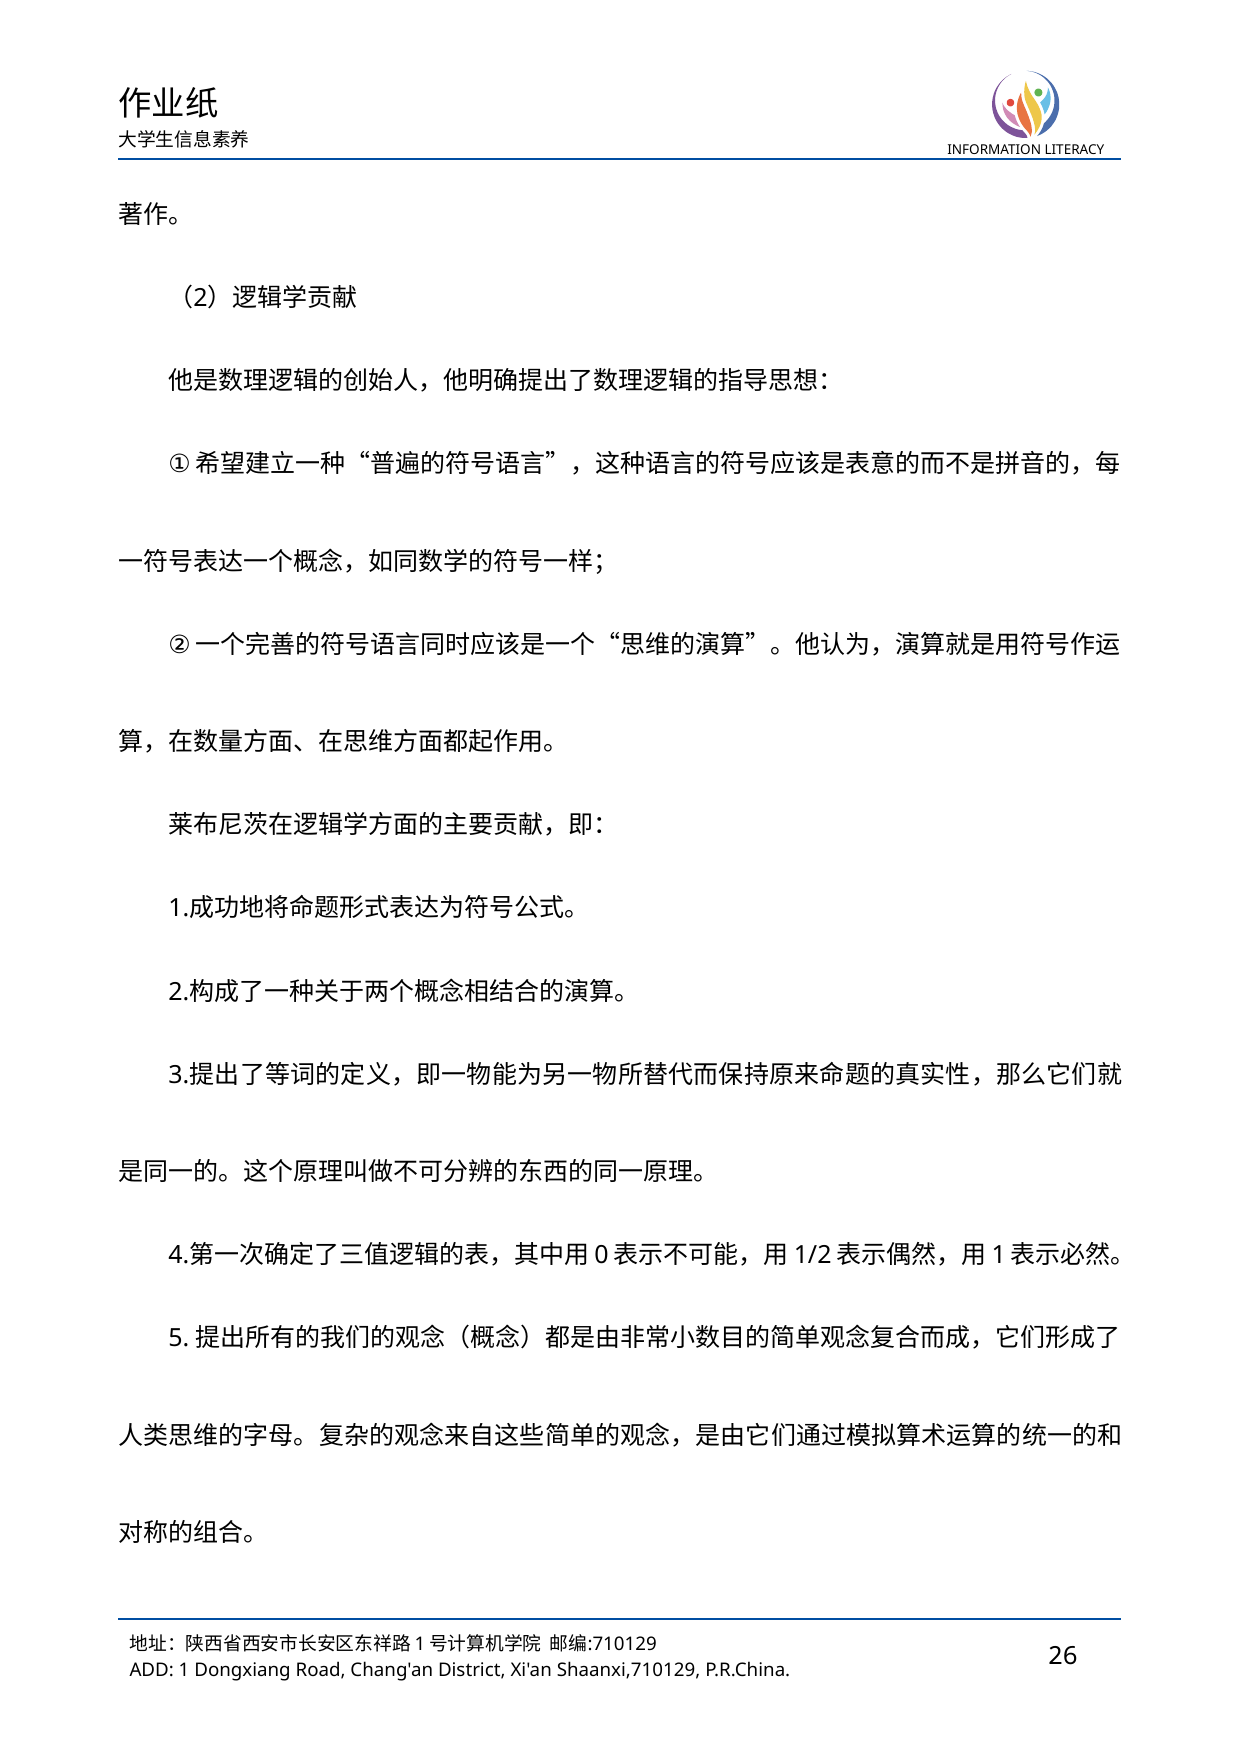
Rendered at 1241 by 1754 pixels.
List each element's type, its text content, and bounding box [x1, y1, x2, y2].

text 莱布尼茨在逻辑学方面的主要贡献，即： [118, 790, 1122, 855]
text ①希望建立一种“普遍的符号语言”，这种语言的符号应该是表意的而不是拼音的，每一符号表达一个概念，如同数学的符号一样； [118, 429, 1122, 592]
text 他是数理逻辑的创始人，他明确提出了数理逻辑的指导思想： [118, 346, 1122, 411]
text 5. 提出所有的我们的观念（概念）都是由非常小数目的简单观念复合而成，它们形成了人类思维的字母。复杂的观念来自这些简单的观念，是由它们通过模拟算术运算的统一的和对称的组合。 [118, 1303, 1122, 1563]
text 1.成功地将命题形式表达为符号公式。 [118, 873, 1122, 938]
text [118, 180, 1122, 245]
text 2.构成了一种关于两个概念相结合的演算。 [118, 957, 1122, 1022]
text （2）逻辑学贡献 [118, 263, 1122, 328]
text 4.第一次确定了三值逻辑的表，其中用0表示不可能，用1/2表示偶然，用1表示必然。 [118, 1220, 1122, 1285]
text 3.提出了等词的定义，即一物能为另一物所替代而保持原来命题的真实性，那么它们就是同一的。这个原理叫做不可分辨的东西的同一原理。 [118, 1040, 1122, 1202]
text ②一个完善的符号语言同时应该是一个“思维的演算”。他认为，演算就是用符号作运算，在数量方面、在思维方面都起作用。 [118, 610, 1122, 772]
